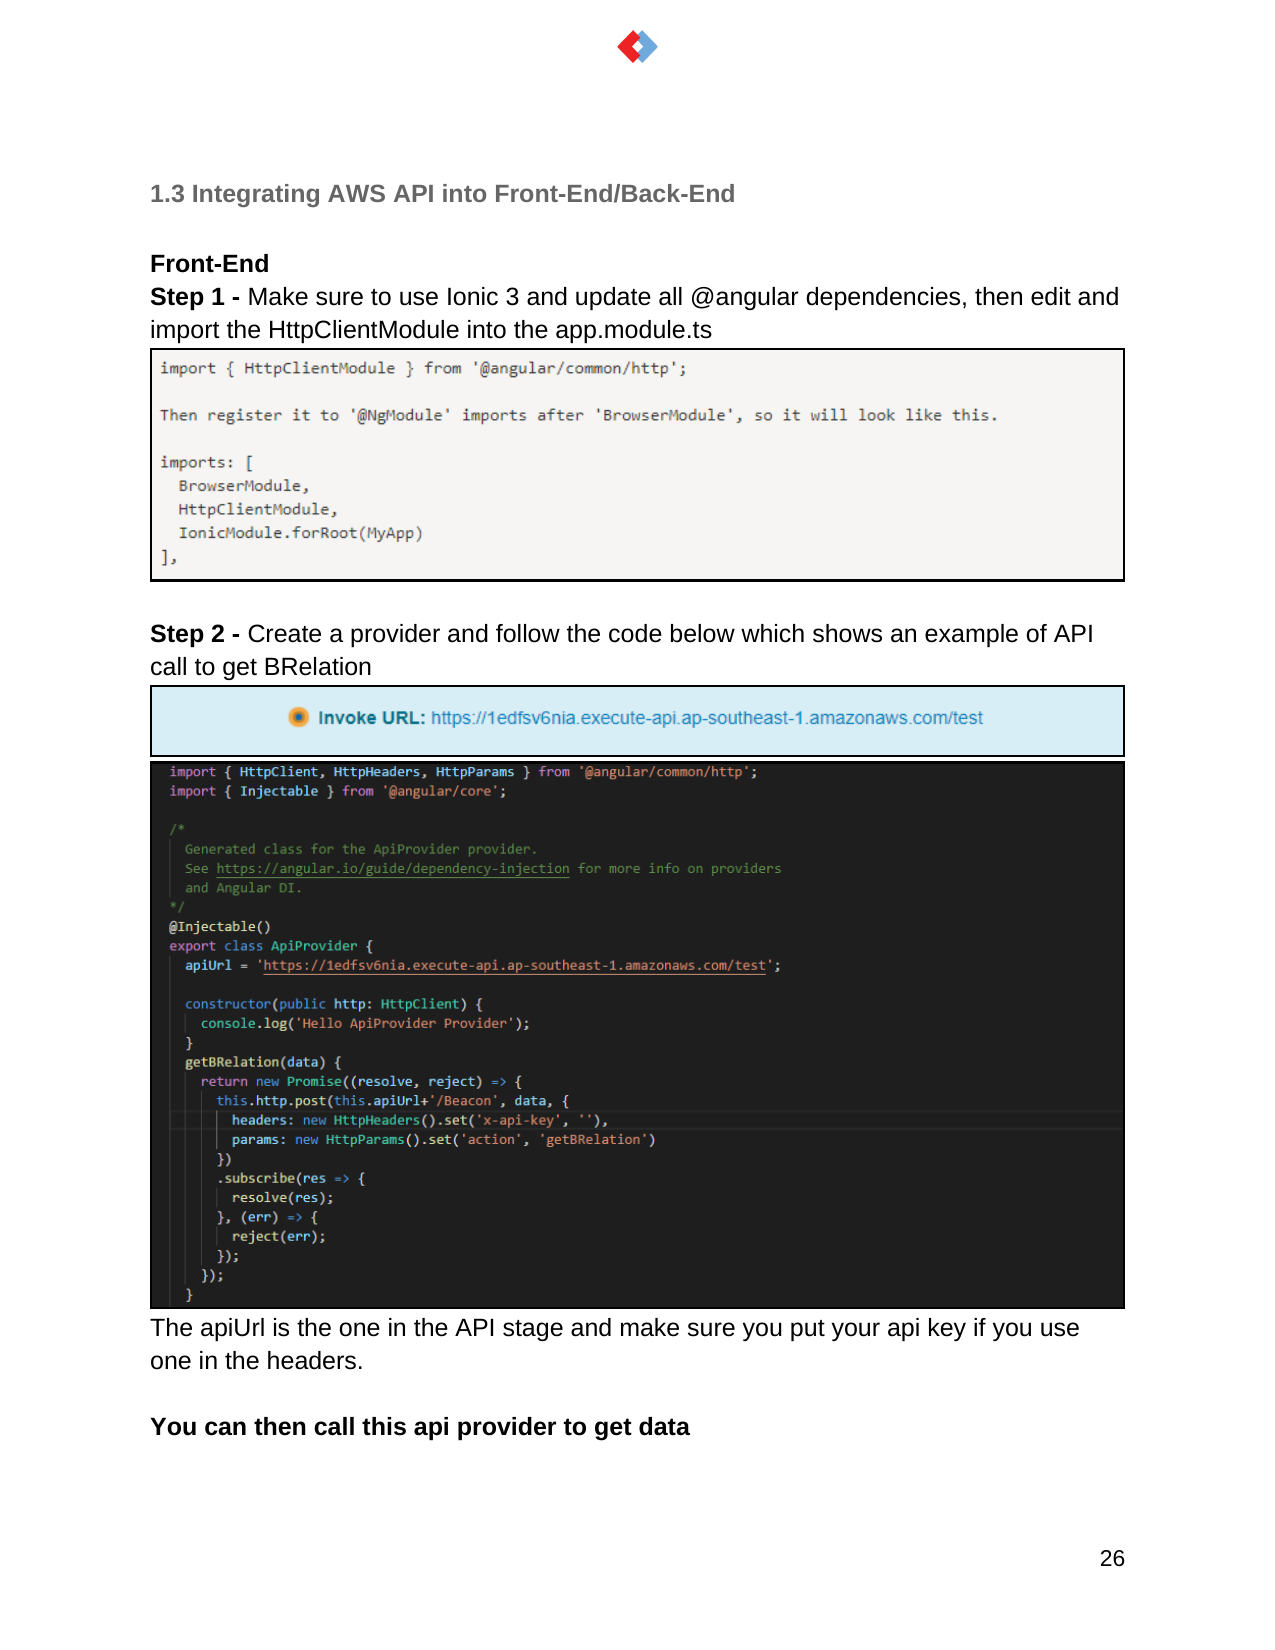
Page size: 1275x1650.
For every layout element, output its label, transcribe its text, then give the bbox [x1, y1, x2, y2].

subtitle 1.3 Integrating AWS API into Front-End/Back-End [150, 179, 1125, 208]
picture [152, 687, 1123, 755]
picture [152, 764, 1123, 1307]
text Step 2 - Create a provider and follow the code below which shows an example of API call to get BRelation [150, 618, 1125, 680]
picture [152, 350, 1123, 579]
text Step 1 - Make sure to use Ionic 3 and update all @angular dependencies, then edit and import the HttpClientModule into the app.module.ts [150, 282, 1125, 344]
text You can then call this api provider to get data [150, 1412, 1125, 1441]
picture [617, 30, 658, 63]
text Front-End [150, 249, 1125, 278]
text The apiUrl is the one in the API stage and make sure you put your api key if you use one in the headers. [150, 1313, 1125, 1375]
